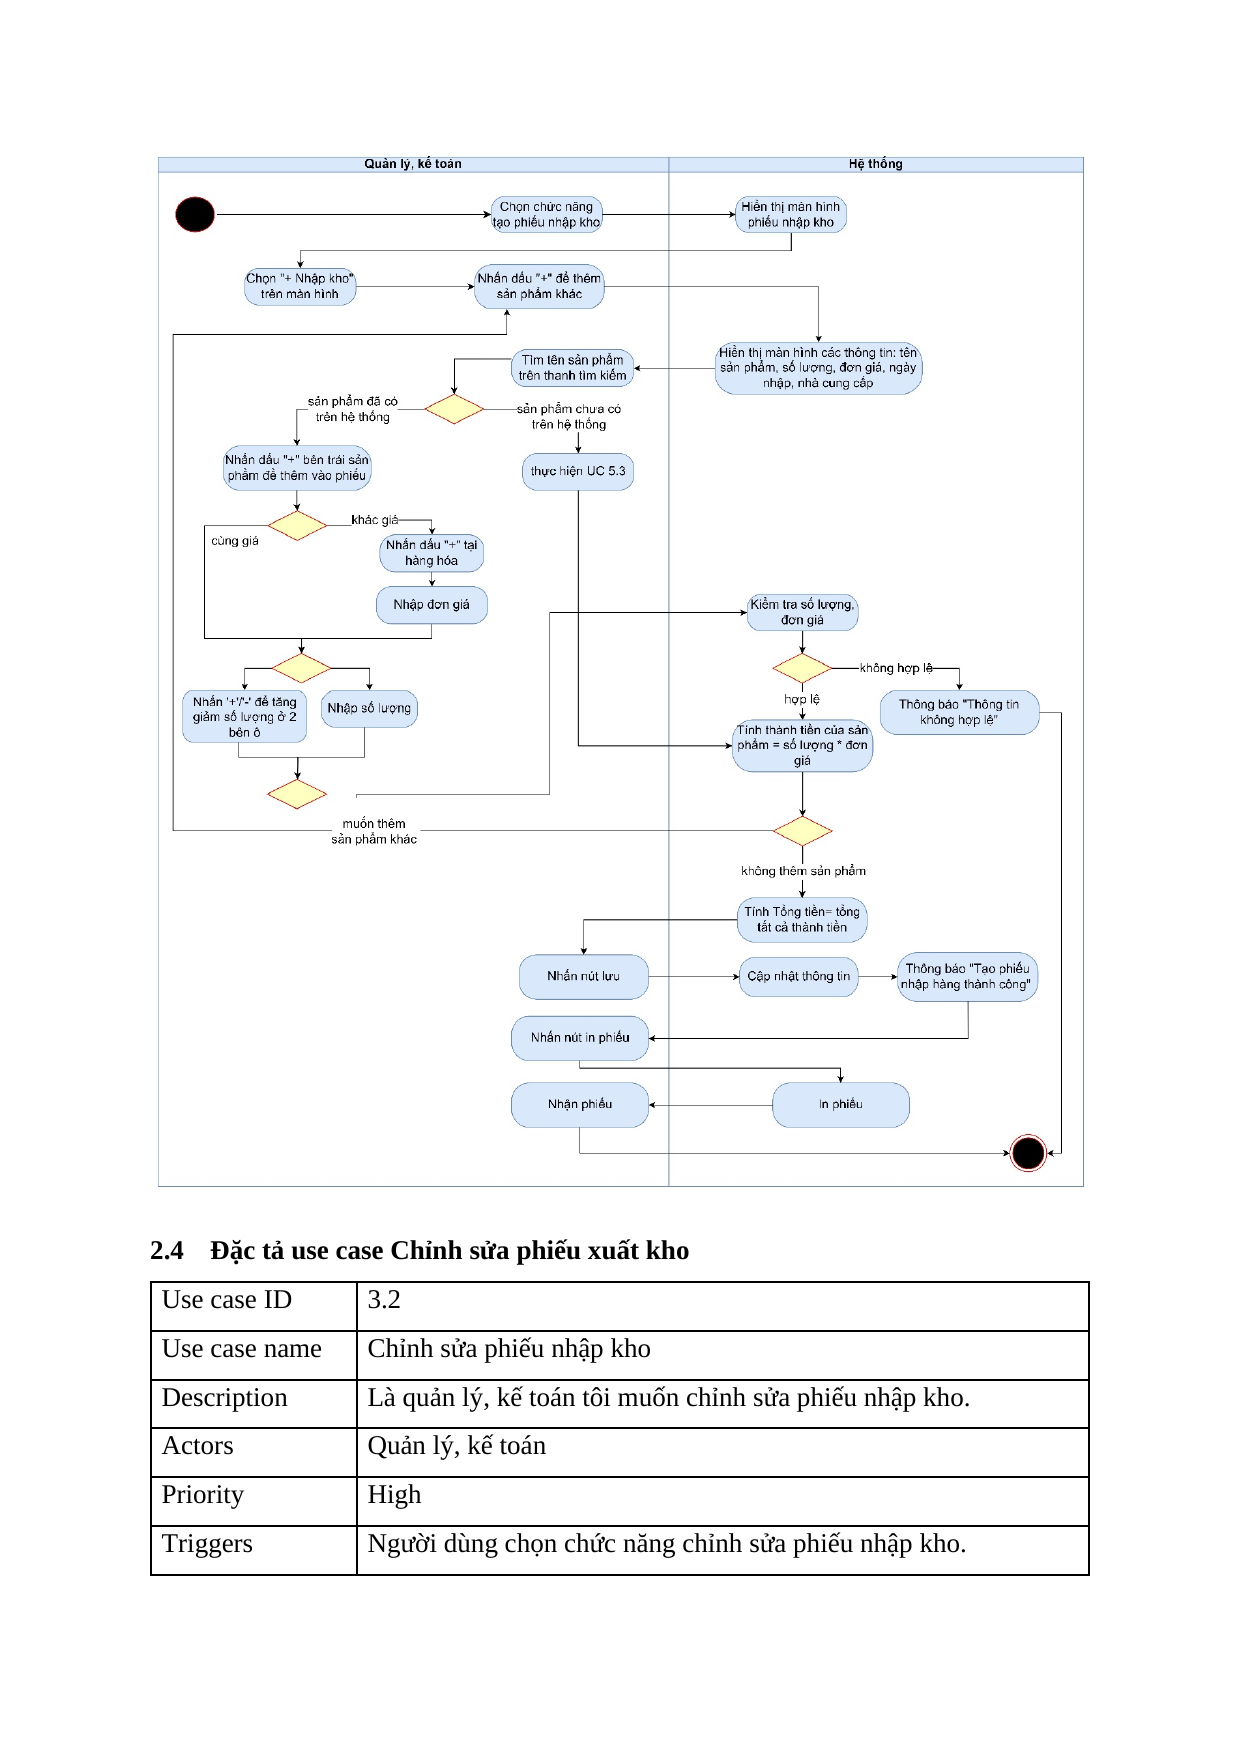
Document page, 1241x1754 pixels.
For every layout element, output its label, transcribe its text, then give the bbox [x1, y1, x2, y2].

table_cell Chỉnh sửa phiếu nhập kho [358, 1332, 1088, 1378]
table_cell Description [152, 1381, 356, 1427]
table_cell Use case name [152, 1332, 356, 1378]
table_cell Quản lý, kế toán [358, 1429, 1088, 1476]
table_cell Priority [152, 1478, 356, 1525]
table_cell Là quản lý, kế toán tôi muốn chỉnh sửa phiếu nhập kho. [358, 1381, 1088, 1427]
table_cell Người dùng chọn chức năng chỉnh sửa phiếu nhập kho. [358, 1527, 1088, 1573]
table_cell High [358, 1478, 1088, 1525]
table_cell Actors [152, 1429, 356, 1476]
subtitle Đặc tả use case Chỉnh sửa phiếu xuất kho [150, 1234, 1090, 1266]
table_cell Triggers [152, 1527, 356, 1573]
table_header 3.2 [358, 1283, 1088, 1330]
picture [150, 150, 1091, 1194]
table_header Use case ID [152, 1283, 356, 1330]
